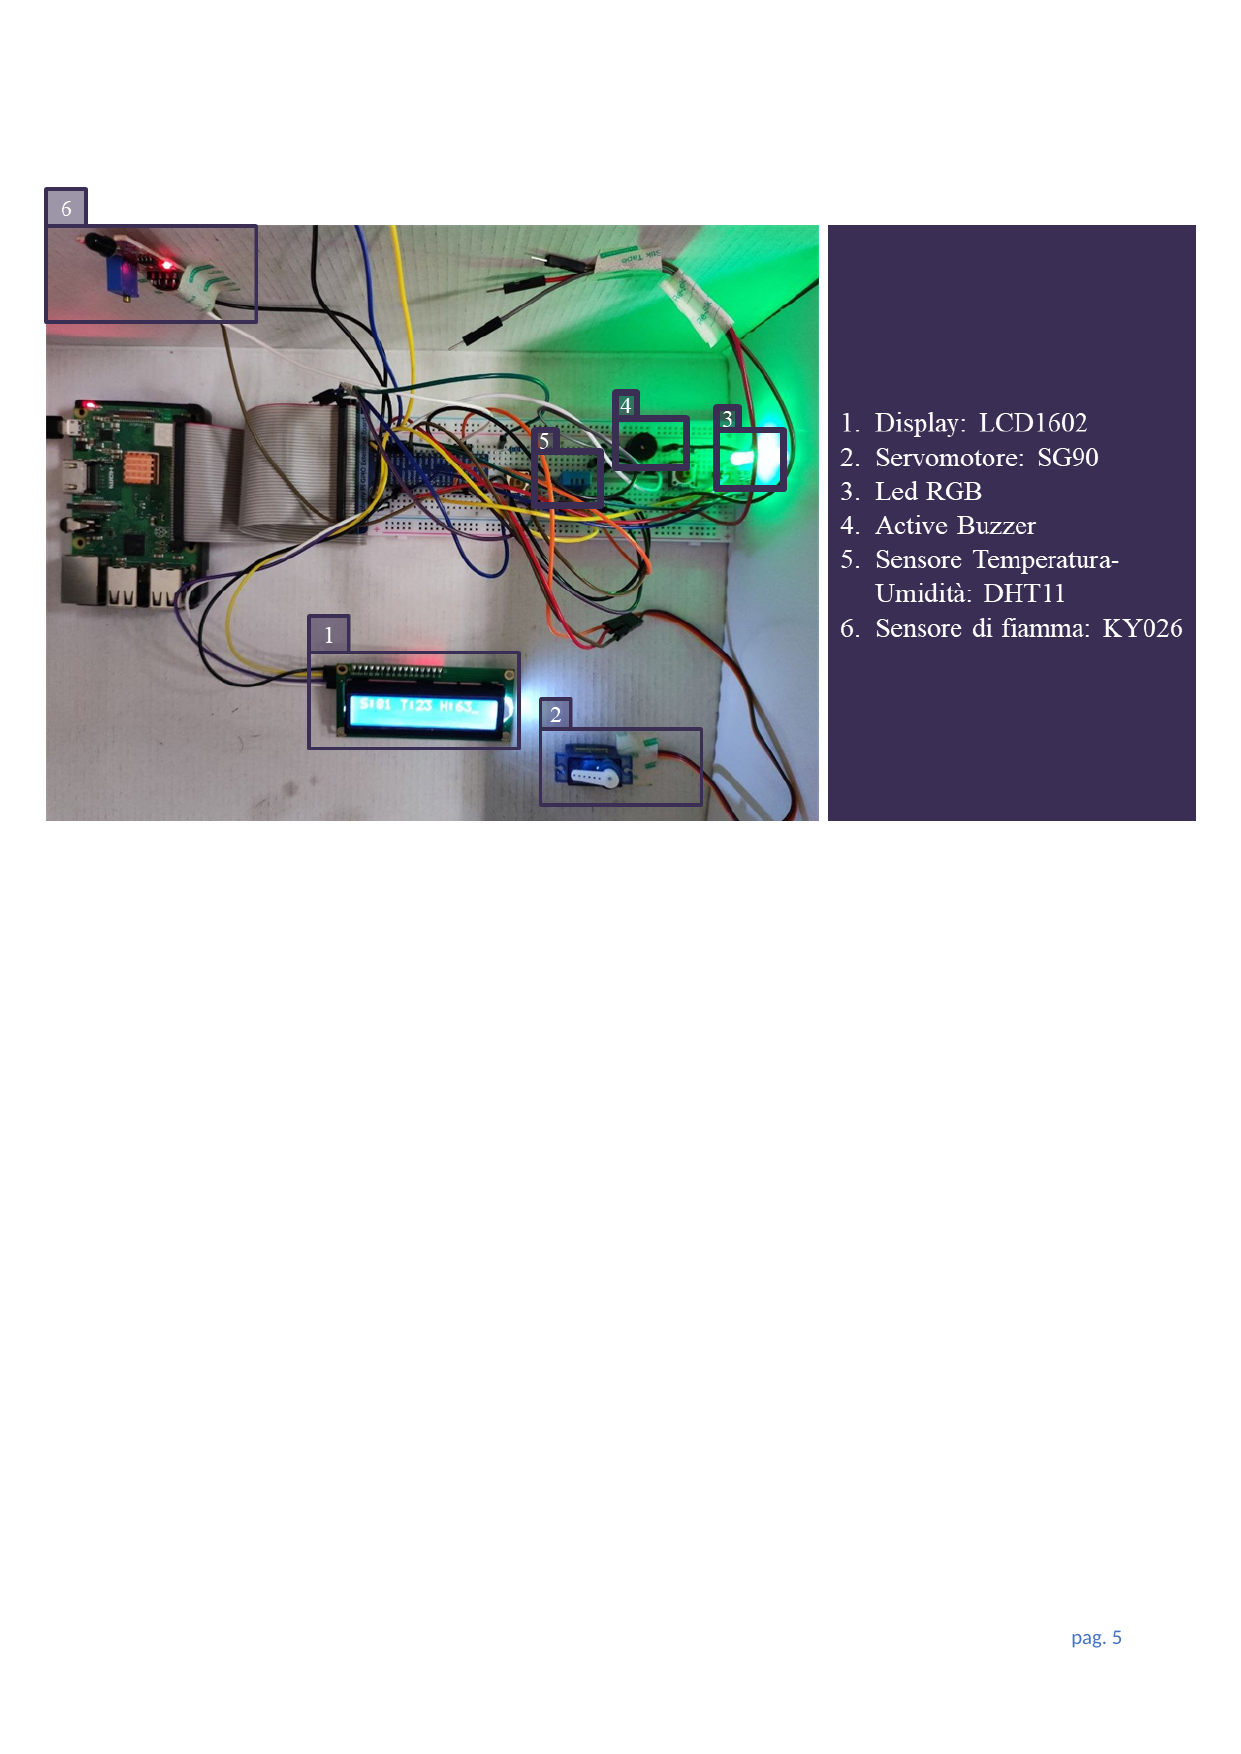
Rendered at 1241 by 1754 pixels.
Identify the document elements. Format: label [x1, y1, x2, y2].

picture [0, 178, 1241, 876]
